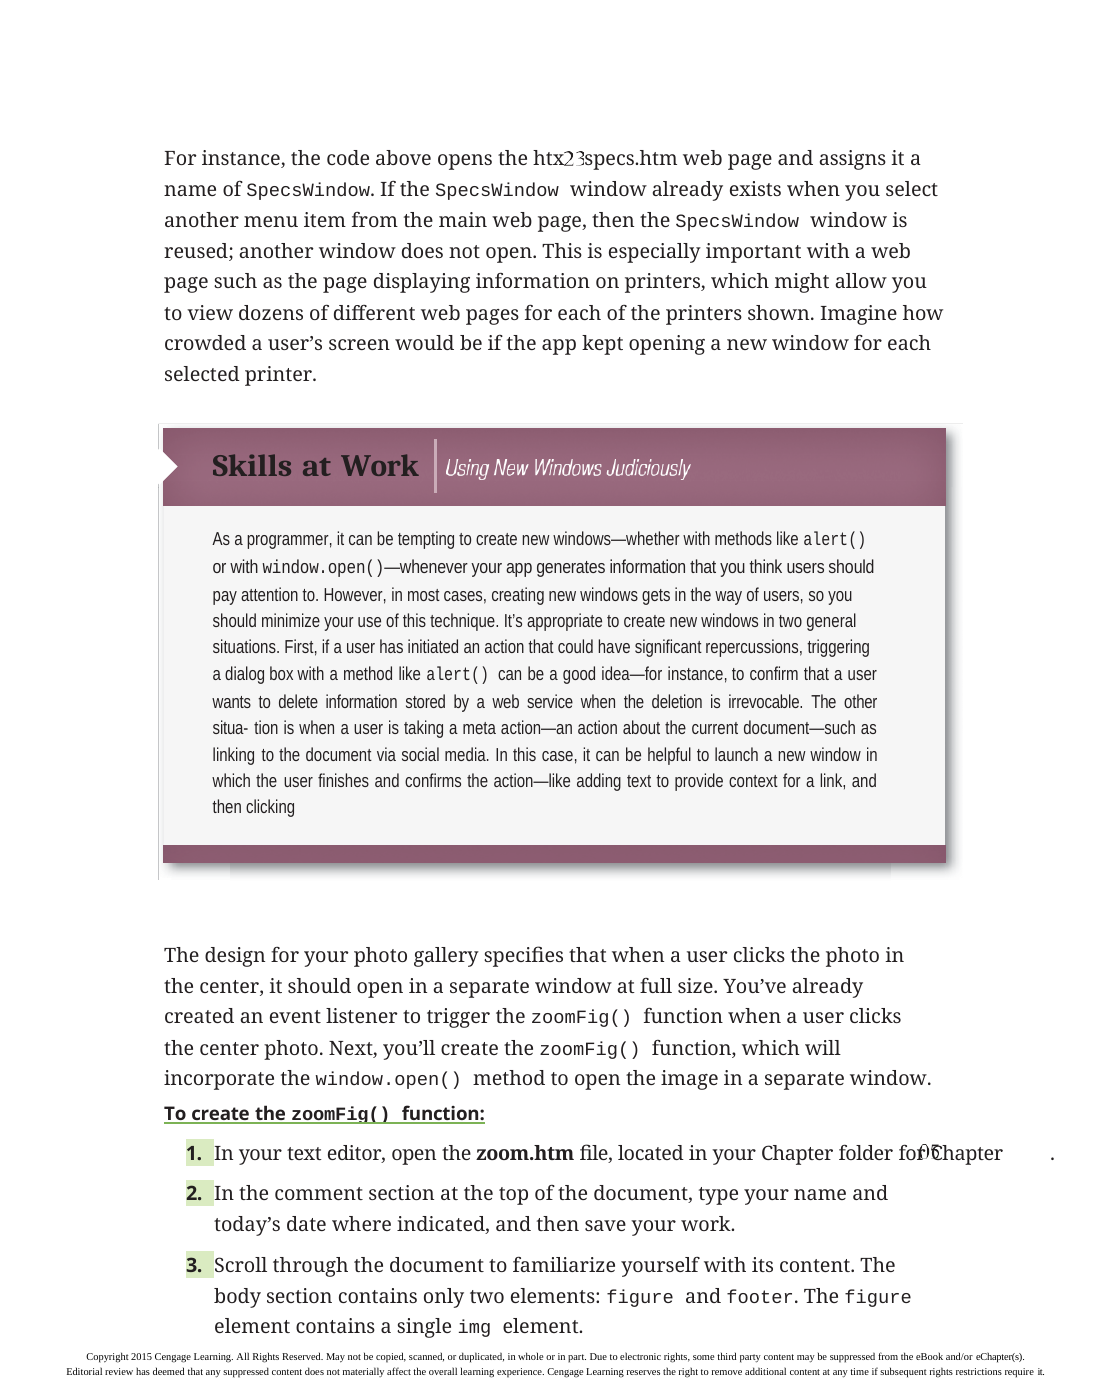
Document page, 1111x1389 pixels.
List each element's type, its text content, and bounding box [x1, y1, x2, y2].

picture [157, 422, 963, 881]
text For instance, the code above opens the htxspecs.htm web page and assigns it a name of SpecsWindow. If the SpecsWindow window already exists when you select another menu item from the main web page, then the SpecsWindow window is reused; another window does not open. This is especially important with a web page such as the page displaying information on printers, which might allow you to view dozens of different web pages for each of the printers shown. Imagine how crowded a user’s screen would be if the app kept opening a new window for each selected printer. [164, 144, 947, 388]
list In the comment section at the top of the document, type your name and today’s date where indicated, and then save your work. [186, 1179, 930, 1237]
text To create the zoomFig() function: [164, 1100, 1110, 1126]
text The design for your photo gallery specifies that when a user clicks the photo in the center, it should open in a separate window at full size. You’ve already created an event listener to trigger the zoomFig() function when a user clicks the center photo. Next, you’ll create the zoomFig() function, which will incorporate the window.open() method to open the image in a separate window. [164, 941, 934, 1092]
list Scroll through the document to familiarize yourself with its content. The body section contains only two elements: figure and footer. The figure element contains a single img element. [186, 1251, 943, 1340]
picture [563, 151, 584, 166]
list In your text editor, open the zoom.htm file, located in your Chapter folder for Chapter . [214, 1139, 1110, 1166]
